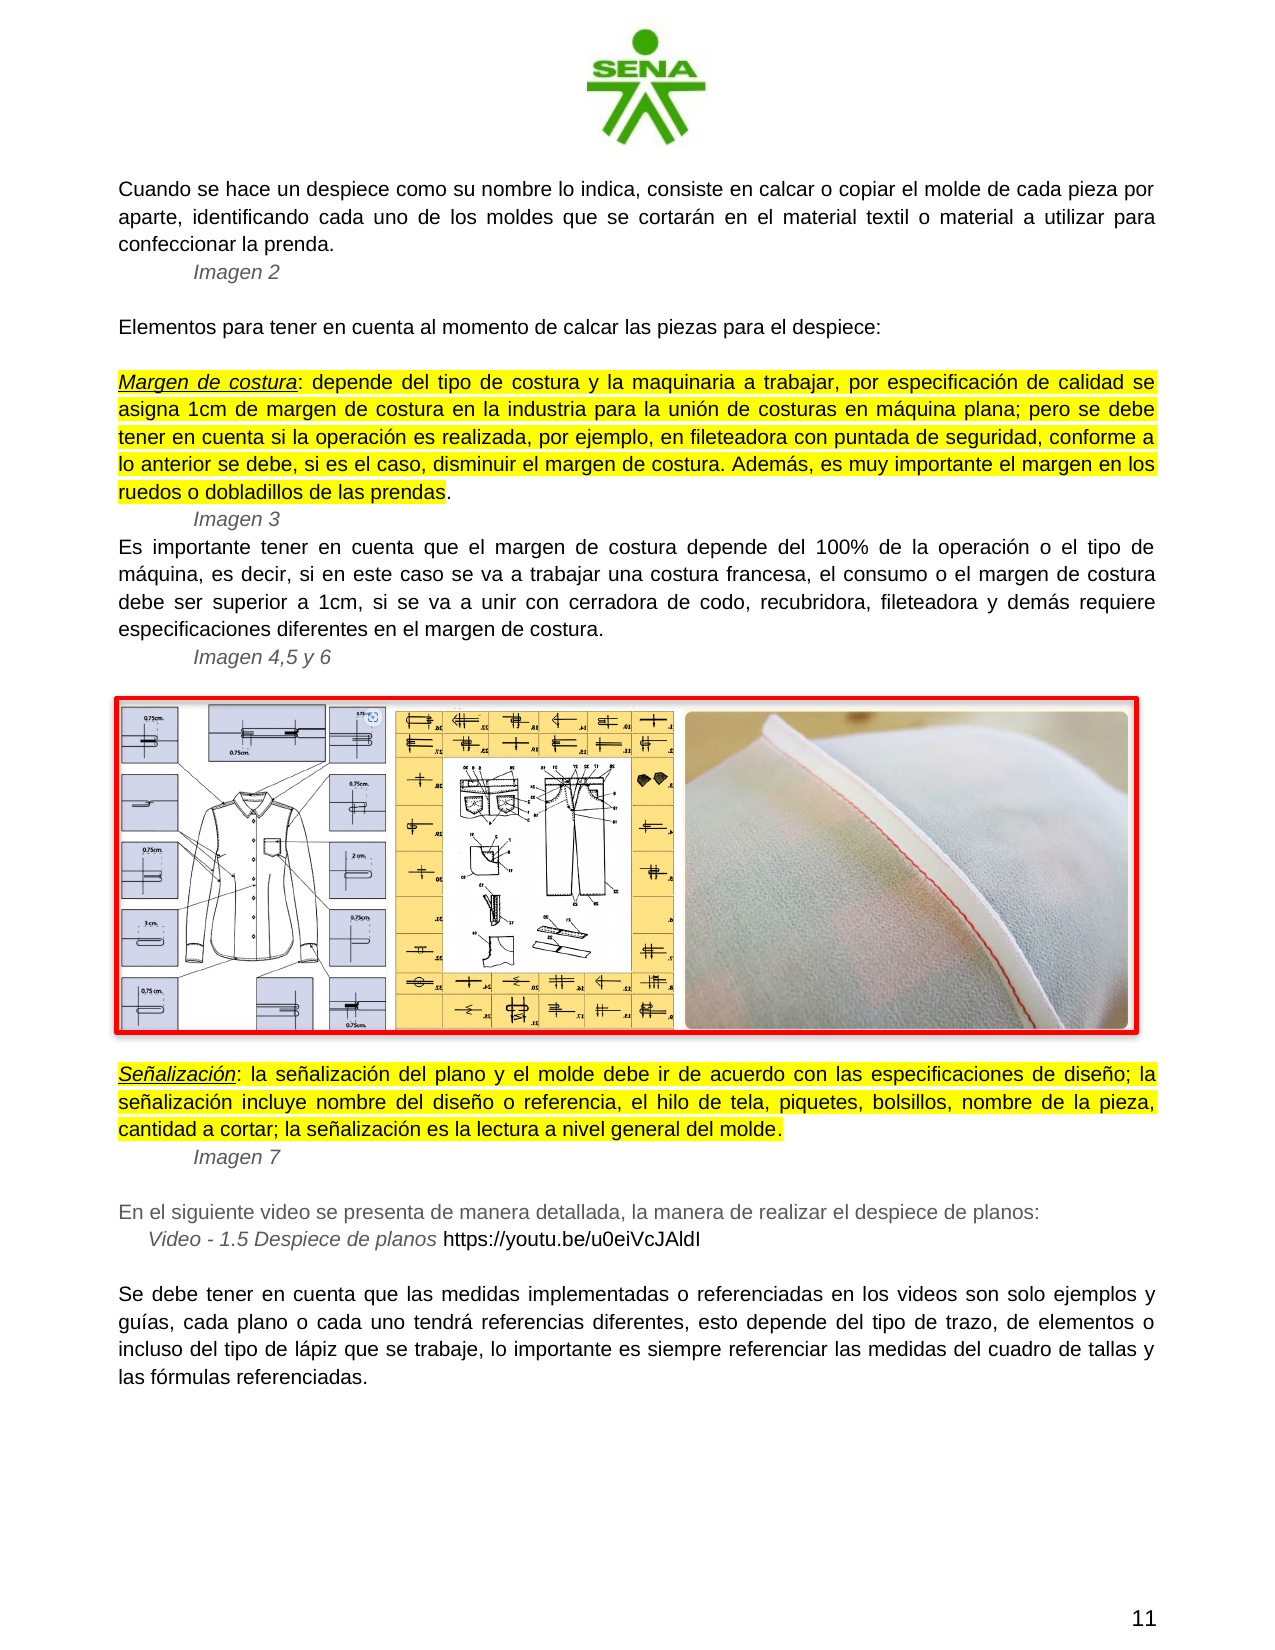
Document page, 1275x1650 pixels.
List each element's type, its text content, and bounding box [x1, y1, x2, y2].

text Imagen 7 [118, 1145, 1157, 1169]
text Video - 1.5 Despiece de planos https://youtu.be/u0eiVcJAldI [118, 1227, 1157, 1251]
text Cuando se hace un despiece como su nombre lo indica, consiste en calcar o copiar el molde de cada pieza por aparte, identificando cada uno de los moldes que se cortarán en el material textil o material a utilizar para confeccionar la prenda. [118, 177, 1157, 256]
text En el siguiente video se presenta de manera detallada, la manera de realizar el despiece de planos: [118, 1200, 1157, 1224]
text Es importante tener en cuenta que el margen de costura depende del 100% de la operación o el tipo de máquina, es decir, si en este caso se va a trabajar una costura francesa, el consumo o el margen de costura debe ser superior a 1cm, si se va a unir con cerradora de codo, recubridora, fileteadora y demás requiere especificaciones diferentes en el margen de costura. [118, 535, 1157, 641]
picture [586, 17, 714, 152]
text Imagen 2 [118, 260, 1157, 284]
text Margen de costura: depende del tipo de costura y la maquinaria a trabajar, por especificación de calidad se asigna 1cm de margen de costura en la industria para la unión de costuras en máquina plana; pero se debe tener en cuenta si la operación es realizada, por ejemplo, en fileteadora con puntada de seguridad, conforme a lo anterior se debe, si es el caso, disminuir el margen de costura. Además, es muy importante el margen en los ruedos o dobladillos de las prendas. [118, 476, 1157, 504]
text Imagen 3 [118, 507, 1157, 531]
text Se debe tener en cuenta que las medidas implementadas o referenciadas en los videos son solo ejemplos y guías, cada plano o cada uno tendrá referencias diferentes, esto depende del tipo de trazo, de elementos o incluso del tipo de lápiz que se trabaje, lo importante es siempre referenciar las medidas del cuadro de tallas y las fórmulas referenciadas. [118, 1282, 1157, 1389]
text Señalización: la señalización del plano y el molde debe ir de acuerdo con las especificaciones de diseño; la señalización incluye nombre del diseño o referencia, el hilo de tela, piquetes, bolsillos, nombre de la pieza, cantidad a cortar; la señalización es la lectura a nivel general del molde. [118, 1114, 1157, 1141]
picture [119, 702, 388, 1030]
text Imagen 4,5 y 6 [118, 645, 1157, 669]
picture [393, 708, 677, 1030]
picture [682, 708, 1130, 1030]
text Elementos para tener en cuenta al momento de calcar las piezas para el despiece: [118, 315, 1157, 339]
